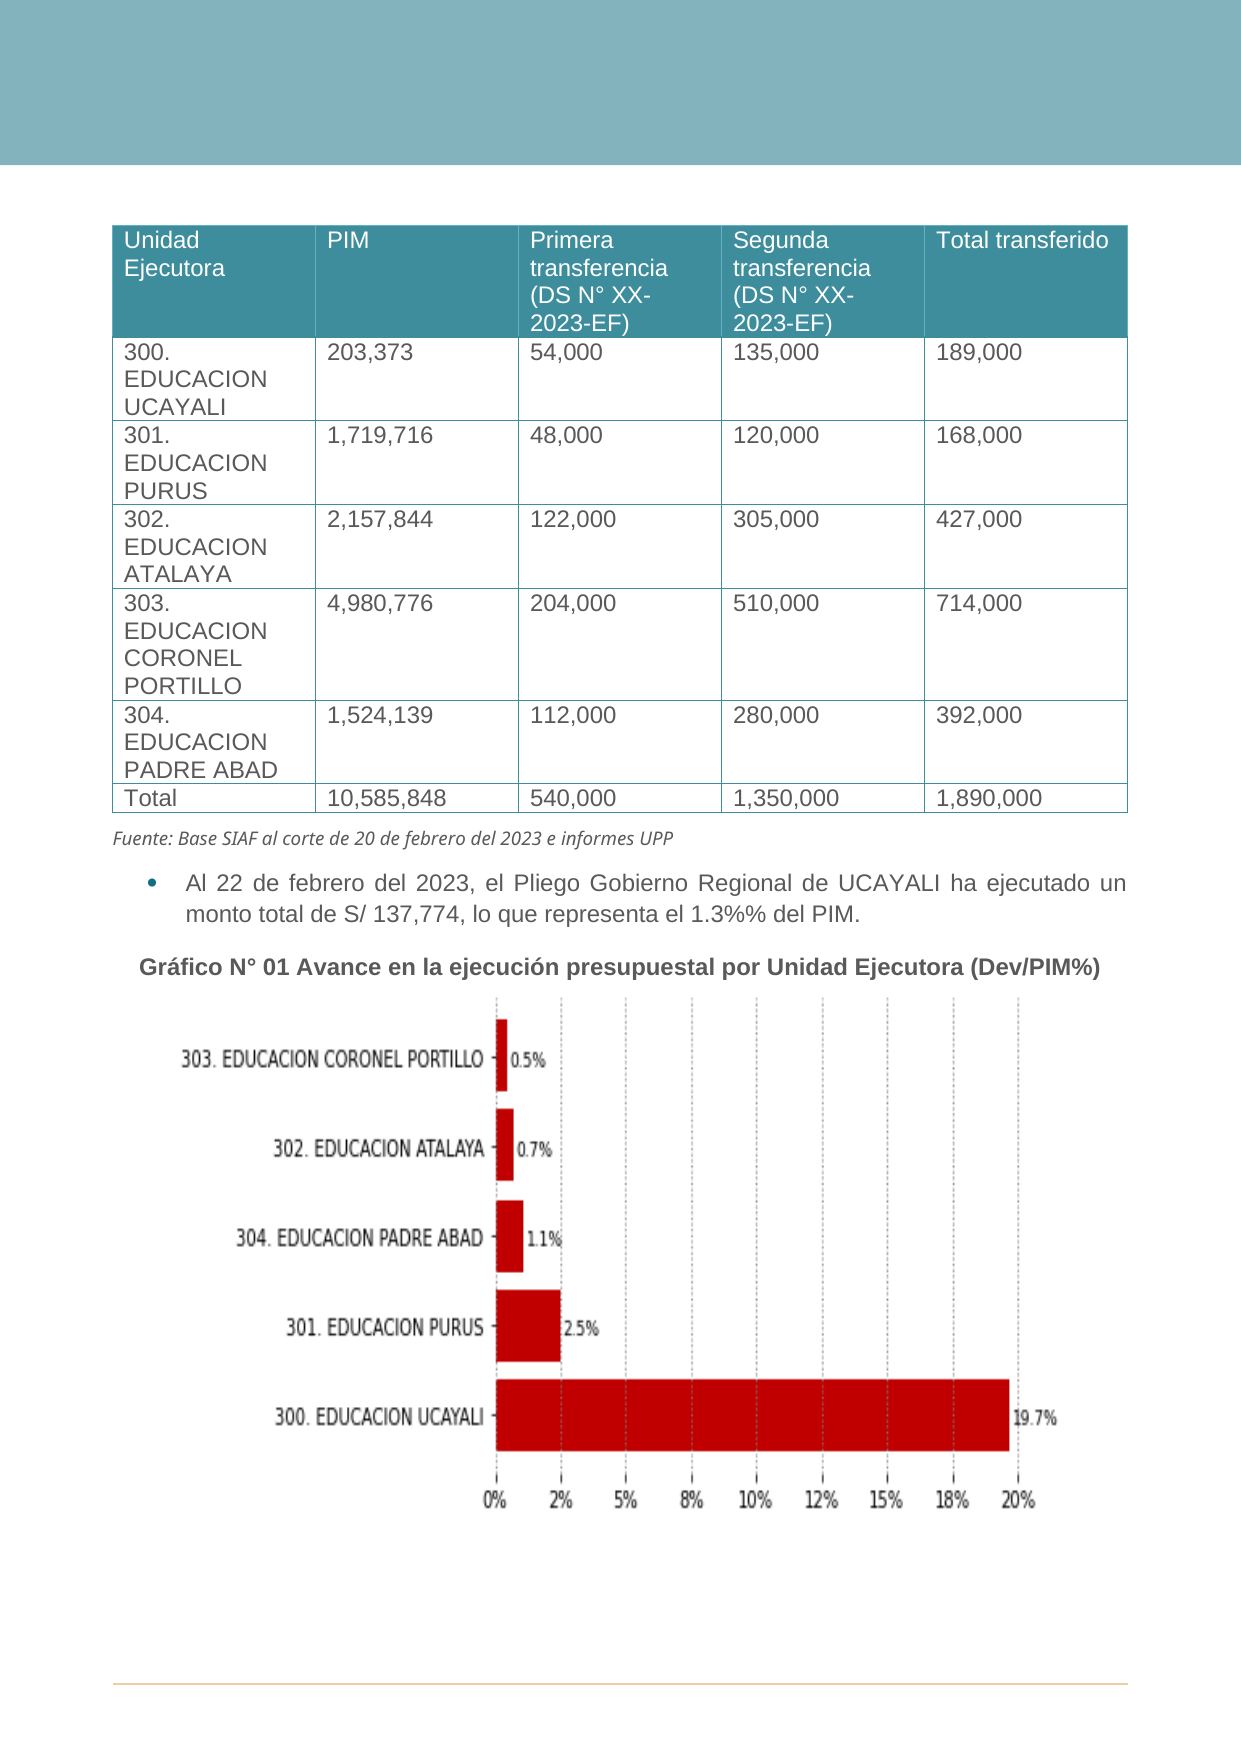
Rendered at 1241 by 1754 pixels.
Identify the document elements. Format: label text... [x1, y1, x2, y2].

table_cell 48,000 [519, 421, 721, 504]
table_cell 540,000 [519, 784, 721, 812]
table_header Primera transferencia (DS N° XX-2023-EF) [519, 226, 721, 336]
table_cell 392,000 [925, 701, 1127, 783]
table_cell 1,350,000 [722, 784, 924, 812]
table_cell 510,000 [722, 589, 924, 699]
table_cell 4,980,776 [316, 589, 518, 699]
text Fuente: Base SIAF al corte de 20 de febrero del 2023 e informes UPP [112, 826, 1128, 851]
table_header Total transferido [925, 226, 1127, 336]
text Gráfico N° 01 Avance en la ejecución presupuestal por Unidad Ejecutora (Dev/PIM%) [112, 953, 1128, 980]
table_cell 303. EDUCACION CORONEL PORTILLO [113, 589, 315, 699]
table_cell 189,000 [925, 338, 1127, 420]
list Al 22 de febrero del 2023, el Pliego Gobierno Regional de UCAYALI ha ejecutado un monto total de S/ 137,774, lo que representa el 1.3%% del PIM. [148, 869, 1128, 928]
table_cell 120,000 [722, 421, 924, 504]
table_cell 301. EDUCACION PURUS [113, 421, 315, 504]
table_cell 280,000 [722, 701, 924, 783]
table_cell 204,000 [519, 589, 721, 699]
table_cell 714,000 [925, 589, 1127, 699]
table_cell 427,000 [925, 505, 1127, 588]
table_cell 300. EDUCACION UCAYALI [113, 338, 315, 420]
table_header Unidad Ejecutora [113, 226, 315, 336]
table_cell 1,524,139 [316, 701, 518, 783]
table_cell 122,000 [519, 505, 721, 588]
table_cell 112,000 [519, 701, 721, 783]
table_cell 168,000 [925, 421, 1127, 504]
table_cell 305,000 [722, 505, 924, 588]
table_cell 304. EDUCACION PADRE ABAD [113, 701, 315, 783]
table_cell 135,000 [722, 338, 924, 420]
table_cell 302. EDUCACION ATALAYA [113, 505, 315, 588]
table_cell 10,585,848 [316, 784, 518, 812]
table_cell 2,157,844 [316, 505, 518, 588]
table_header PIM [316, 226, 518, 336]
table_header Segunda transferencia (DS N° XX-2023-EF) [722, 226, 924, 336]
table_cell 54,000 [519, 338, 721, 420]
table_cell 203,373 [316, 338, 518, 420]
table_cell 1,890,000 [925, 784, 1127, 812]
table_cell 1,719,716 [316, 421, 518, 504]
table_cell Total [113, 784, 315, 812]
picture [170, 986, 1071, 1526]
